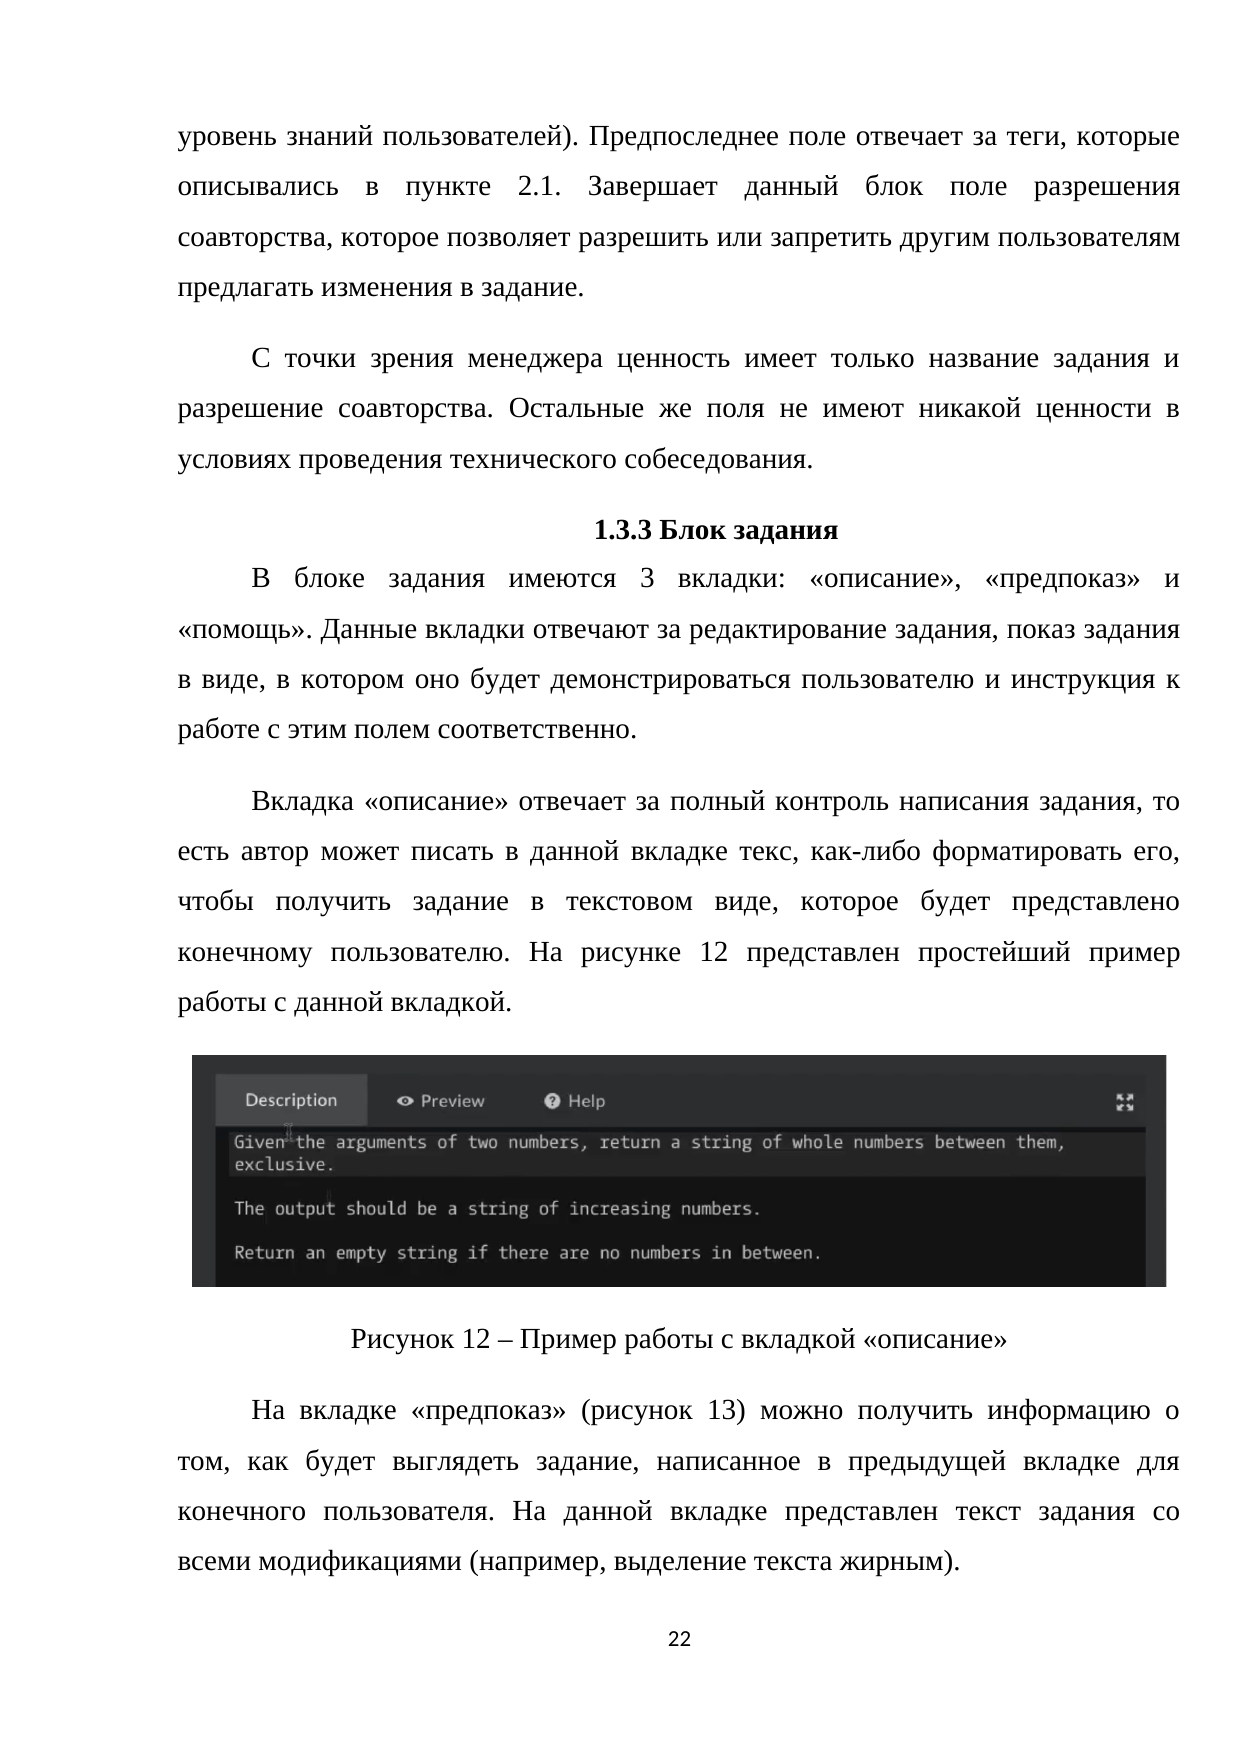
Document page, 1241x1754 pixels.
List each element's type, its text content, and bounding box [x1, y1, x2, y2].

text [177, 118, 1181, 303]
text Рисунок 12 – Пример работы с вкладкой «описание» [177, 1321, 1181, 1355]
text С точки зрения менеджера ценность имеет только название задания и разрешение соавторства. Остальные же поля не имеют никакой ценности в условиях проведения технического собеседования. [177, 340, 1181, 474]
picture [192, 1055, 1167, 1287]
text На вкладке «предпоказ» (рисунок 13) можно получить информацию о том, как будет выглядеть задание, написанное в предыдущей вкладке для конечного пользователя. На данной вкладке представлен текст задания со всеми модификациями (например, выделение текста жирным). [177, 1392, 1181, 1577]
text В блоке задания имеются 3 вкладки: «описание», «предпоказ» и «помощь». Данные вкладки отвечают за редактирование задания, показ задания в виде, в котором оно будет демонстрироваться пользователю и инструкция к работе с этим полем соответственно. [177, 561, 1181, 745]
text Вкладка «описание» отвечает за полный контроль написания задания, то есть автор может писать в данной вкладке текс, как-либо форматировать его, чтобы получить задание в текстовом виде, которое будет представлено конечному пользователю. На рисунке 12 представлен простейший пример работы с данной вкладкой. [177, 783, 1181, 1017]
subtitle 1.3.3 Блок задания [177, 512, 1181, 546]
